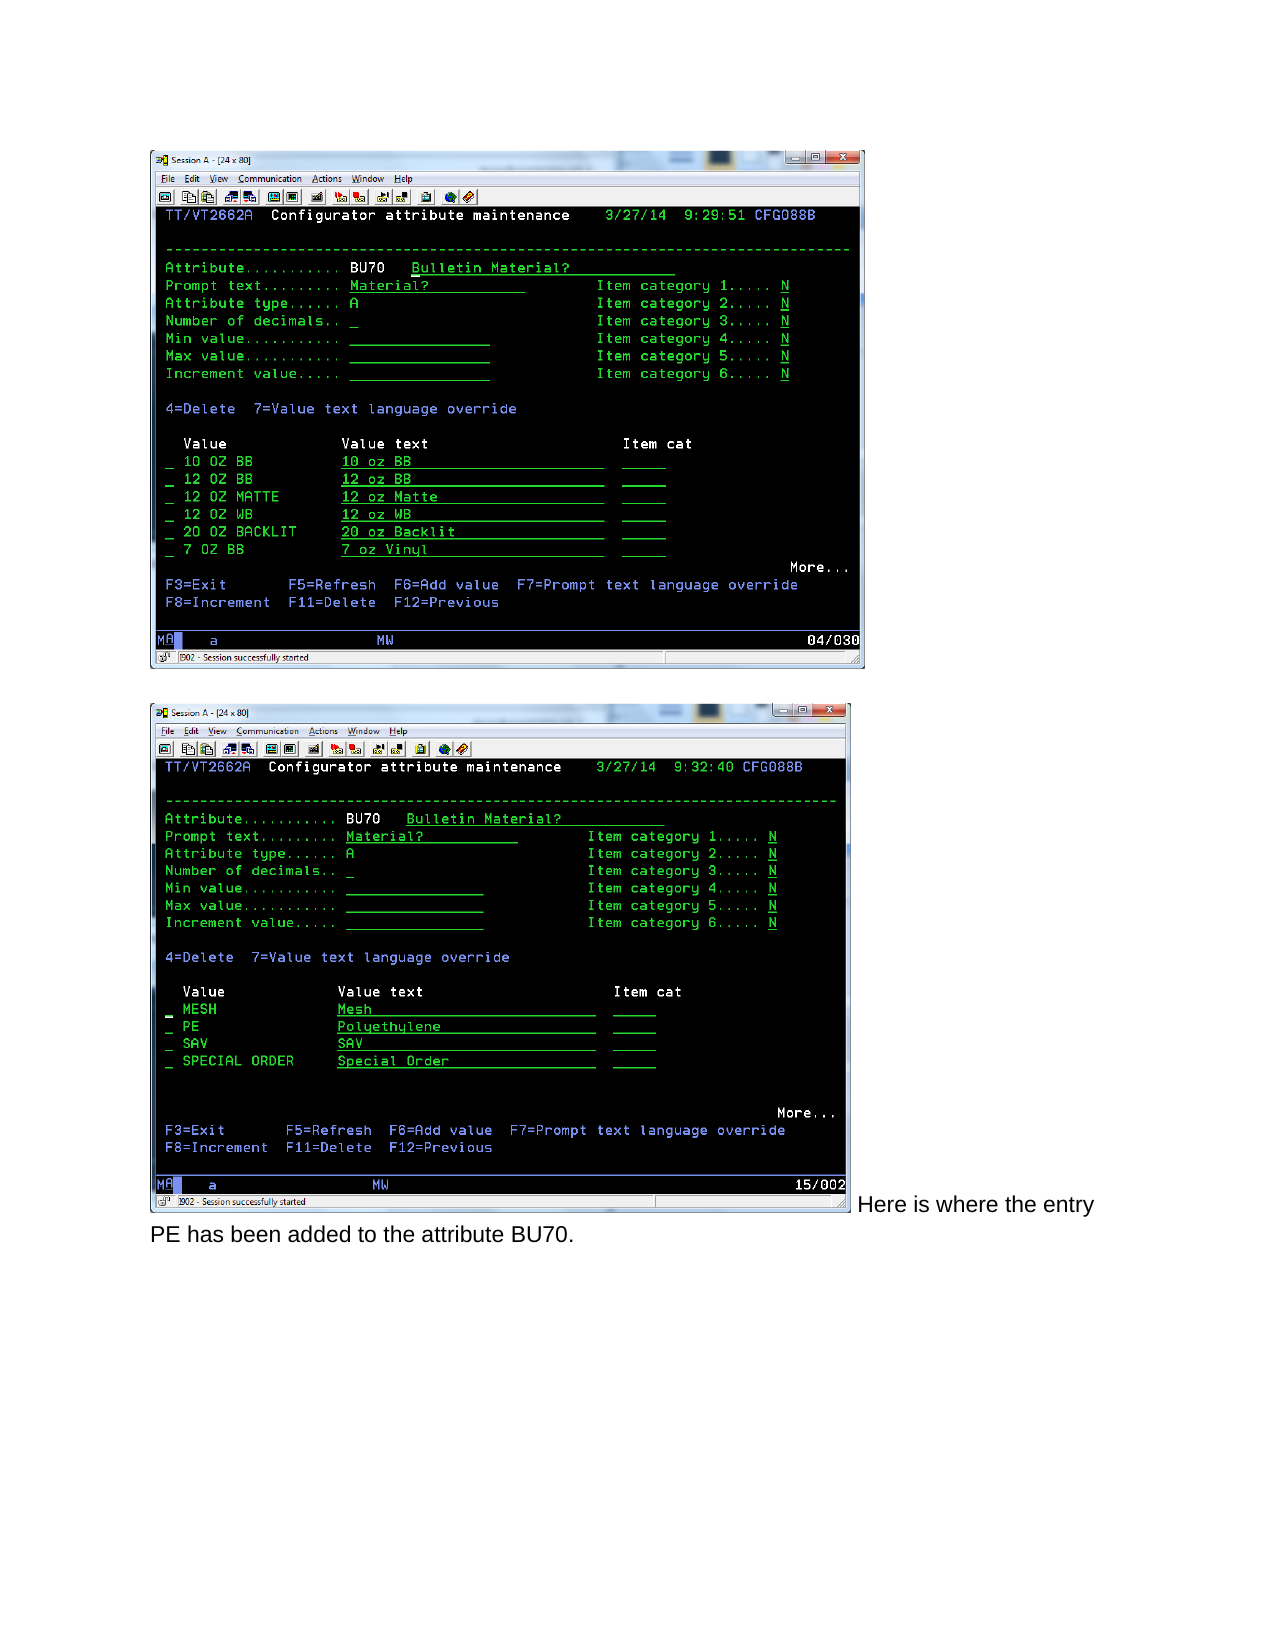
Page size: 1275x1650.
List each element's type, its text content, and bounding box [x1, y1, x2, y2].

picture [150, 150, 865, 669]
picture [150, 703, 851, 1213]
